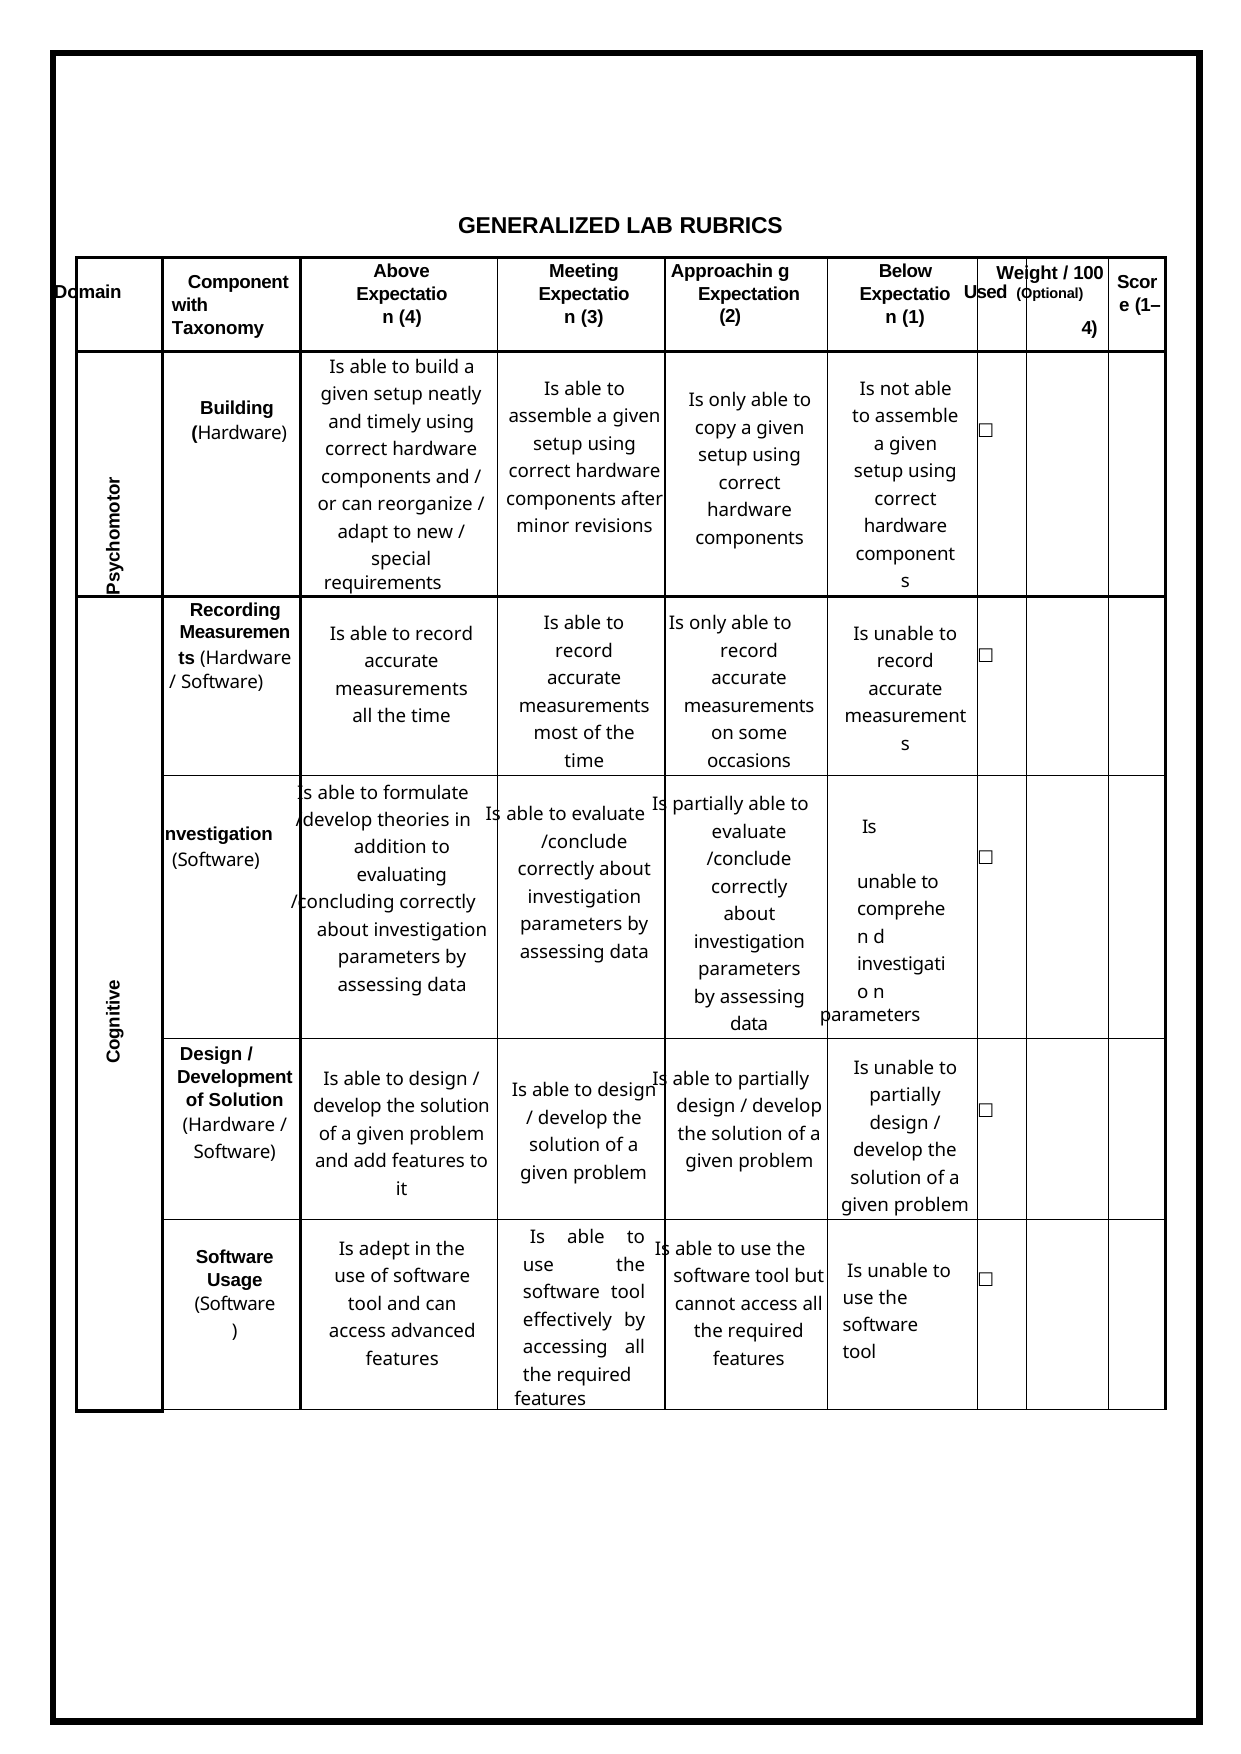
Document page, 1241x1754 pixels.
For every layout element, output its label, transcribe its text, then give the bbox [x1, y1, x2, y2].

table_cell Is able to assemble a given setup using correct hardware components after minor revisions [498, 353, 664, 595]
table_cell Software Usage (Software) [164, 1220, 299, 1409]
table_cell ☐ [978, 1220, 1026, 1409]
table_header Approachin g Expectation (2) [666, 259, 827, 349]
table_header Above Expectatio n (4) [302, 259, 497, 349]
table_cell Is unable to record accurate measurements [828, 598, 977, 775]
table_cell [1027, 1220, 1108, 1409]
table_cell ☐ [978, 353, 1026, 595]
table_cell Building (Hardware) [164, 353, 299, 595]
table_cell Psychomotor [78, 353, 161, 595]
table_cell [1027, 776, 1108, 1038]
table_cell [1027, 1039, 1108, 1219]
table_header Used [978, 259, 1026, 349]
table_cell ☐ [978, 776, 1026, 1038]
table_cell Is able to formulate /develop theories in addition to evaluating /concluding correctly about investigation parameters by assessing data [302, 776, 497, 1038]
table_cell ☐ [978, 1039, 1026, 1219]
table_header Scor e (1– 4) [1109, 259, 1164, 349]
table_header Weight / 100 (Optional) [1027, 259, 1108, 349]
table_header Component with Taxonomy [164, 259, 299, 349]
table_cell Investigation (Software) [164, 776, 299, 1038]
table_cell Is unable to comprehen d investigatio n parameters [828, 776, 977, 1038]
text GENERALIZED LAB RUBRICS [75, 212, 1165, 238]
table_cell Is able to evaluate /conclude correctly about investigation parameters by assessing data [498, 776, 664, 1038]
table_cell [1109, 776, 1164, 1038]
table_cell Is only able to copy a given setup using correct hardware components [666, 353, 827, 595]
table_cell Is able to design / develop the solution of a given problem [498, 1039, 664, 1219]
table_cell Is able to record accurate measurements most of the time [498, 598, 664, 775]
table_cell Is partially able to evaluate /conclude correctly about investigation parameters by assessing data [666, 776, 827, 1038]
table_cell [1109, 598, 1164, 775]
table_header Below Expectatio n (1) [828, 259, 977, 349]
table_cell Is not able to assemble a given setup using correct hardware components [828, 353, 977, 595]
table_cell Design / Development of Solution (Hardware / Software) [164, 1039, 299, 1219]
table_cell Is able to design / develop the solution of a given problem and add features to it [302, 1039, 497, 1219]
table_header Meeting Expectatio n (3) [498, 259, 664, 349]
table_cell Cognitive [78, 598, 161, 1409]
table_header Domain [78, 259, 161, 349]
table_cell ☐ [978, 598, 1026, 775]
table_cell [1109, 353, 1164, 595]
table_cell Recording Measuremen ts (Hardware / Software) [164, 598, 299, 775]
table_cell Is able to build a given setup neatly and timely using correct hardware components and / or can reorganize / adapt to new / special requirements [302, 353, 497, 595]
table_cell Is able to use the software tool effectively by accessing all the required features [498, 1220, 664, 1409]
table_cell Is unable to use the software tool [828, 1220, 977, 1409]
table_cell [1027, 353, 1108, 595]
table_cell [1109, 1039, 1164, 1219]
table_cell Is adept in the use of software tool and can access advanced features [302, 1220, 497, 1409]
table_cell Is able to use the software tool but cannot access all the required features [666, 1220, 827, 1409]
table_cell Is unable to partially design / develop the solution of a given problem [828, 1039, 977, 1219]
table_cell Is able to partially design / develop the solution of a given problem [666, 1039, 827, 1219]
table_cell Is only able to record accurate measurements on some occasions [666, 598, 827, 775]
table_cell Is able to record accurate measurements all the time [302, 598, 497, 775]
table_cell [1027, 598, 1108, 775]
table_cell [1109, 1220, 1164, 1409]
